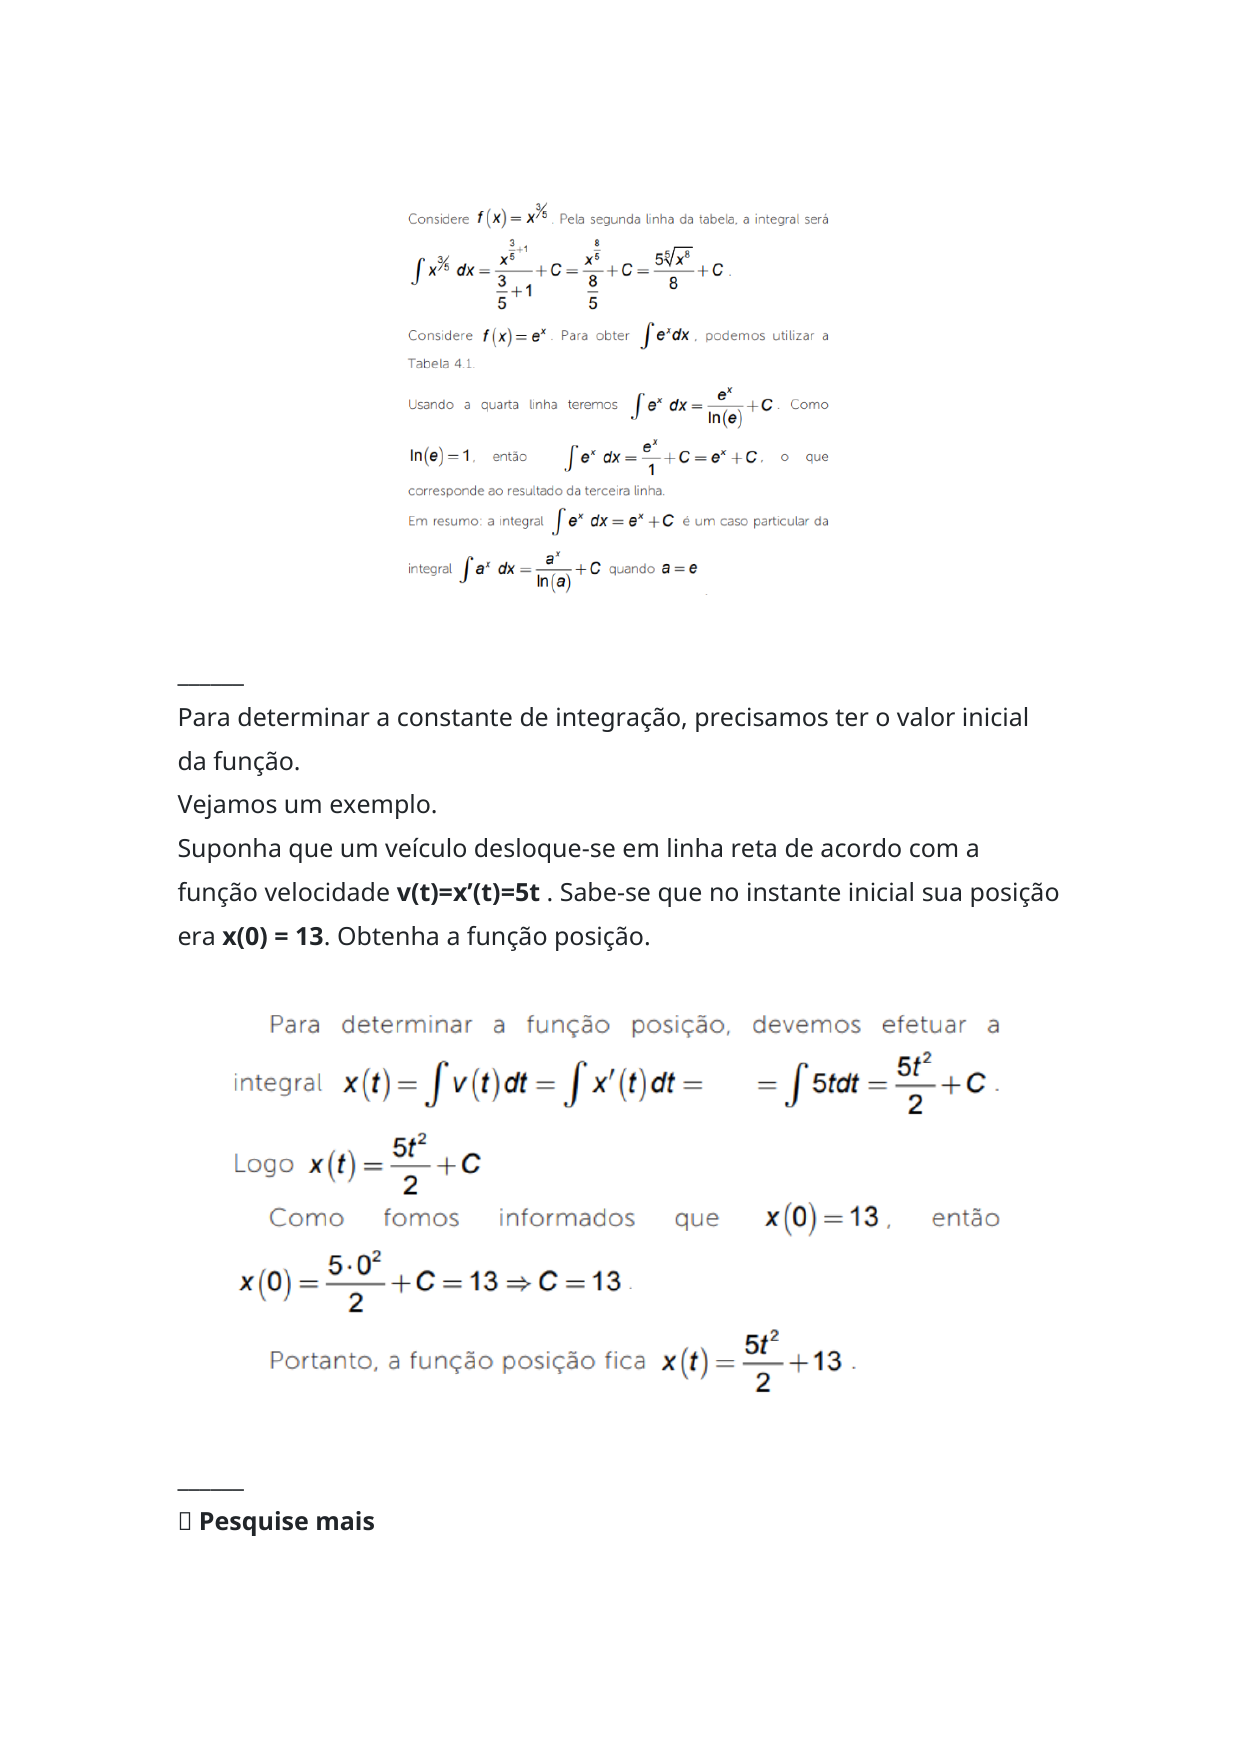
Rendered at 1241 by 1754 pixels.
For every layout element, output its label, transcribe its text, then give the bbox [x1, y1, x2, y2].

text Vejamos um exemplo. [177, 777, 1063, 821]
text ______ [177, 1451, 1063, 1494]
text ➕ Pesquise mais [177, 1494, 1063, 1538]
text Para determinar a constante de integração, precisamos ter o valor inicial da função. [177, 690, 1063, 777]
picture [177, 952, 1063, 1451]
text ______ [177, 646, 1063, 690]
text Suponha que um veículo desloque-se em linha reta de acordo com a função velocidade v(t)=x’(t)=5t . Sabe-se que no instante inicial sua posição era x(0) = 13. Obtenha a função posição. [177, 821, 1063, 952]
picture [177, 147, 1063, 646]
